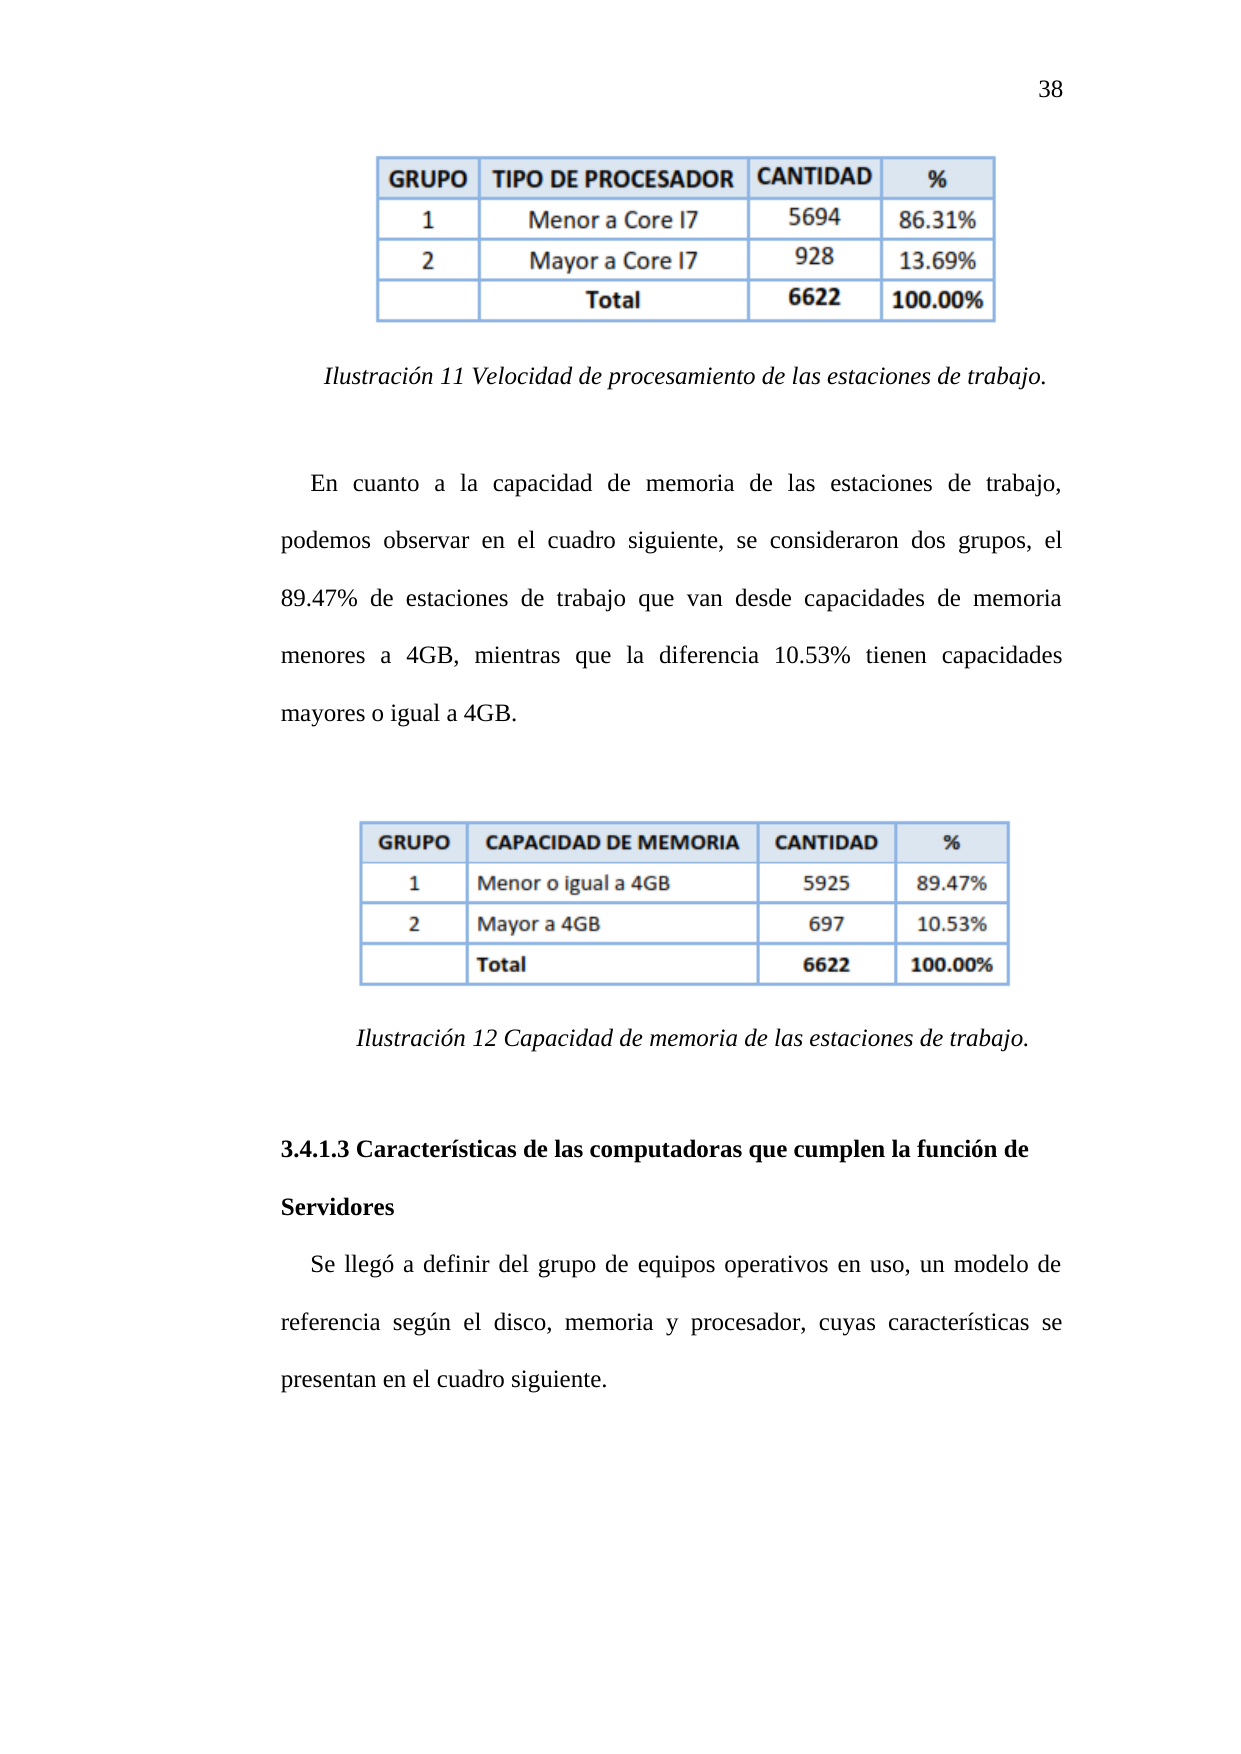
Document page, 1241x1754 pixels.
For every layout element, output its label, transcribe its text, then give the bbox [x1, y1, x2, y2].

picture [355, 812, 1018, 994]
text Se llegó a definir del grupo de equipos operativos en uso, un modelo de referencia según el disco, memoria y procesador, cuyas características se presentan en el cuadro siguiente. [281, 1249, 1063, 1393]
picture [367, 147, 1007, 332]
subtitle 3.4.1.3 Características de las computadoras que cumplen la función de Servidores [281, 1134, 1063, 1220]
text En cuanto a la capacidad de memoria de las estaciones de trabajo, podemos observar en el cuadro siguiente, se consideraron dos grupos, el 89.47% de estaciones de trabajo que van desde capacidades de memoria menores a 4GB, mientras que la diferencia 10.53% tienen capacidades mayores o igual a 4GB. [281, 468, 1063, 727]
